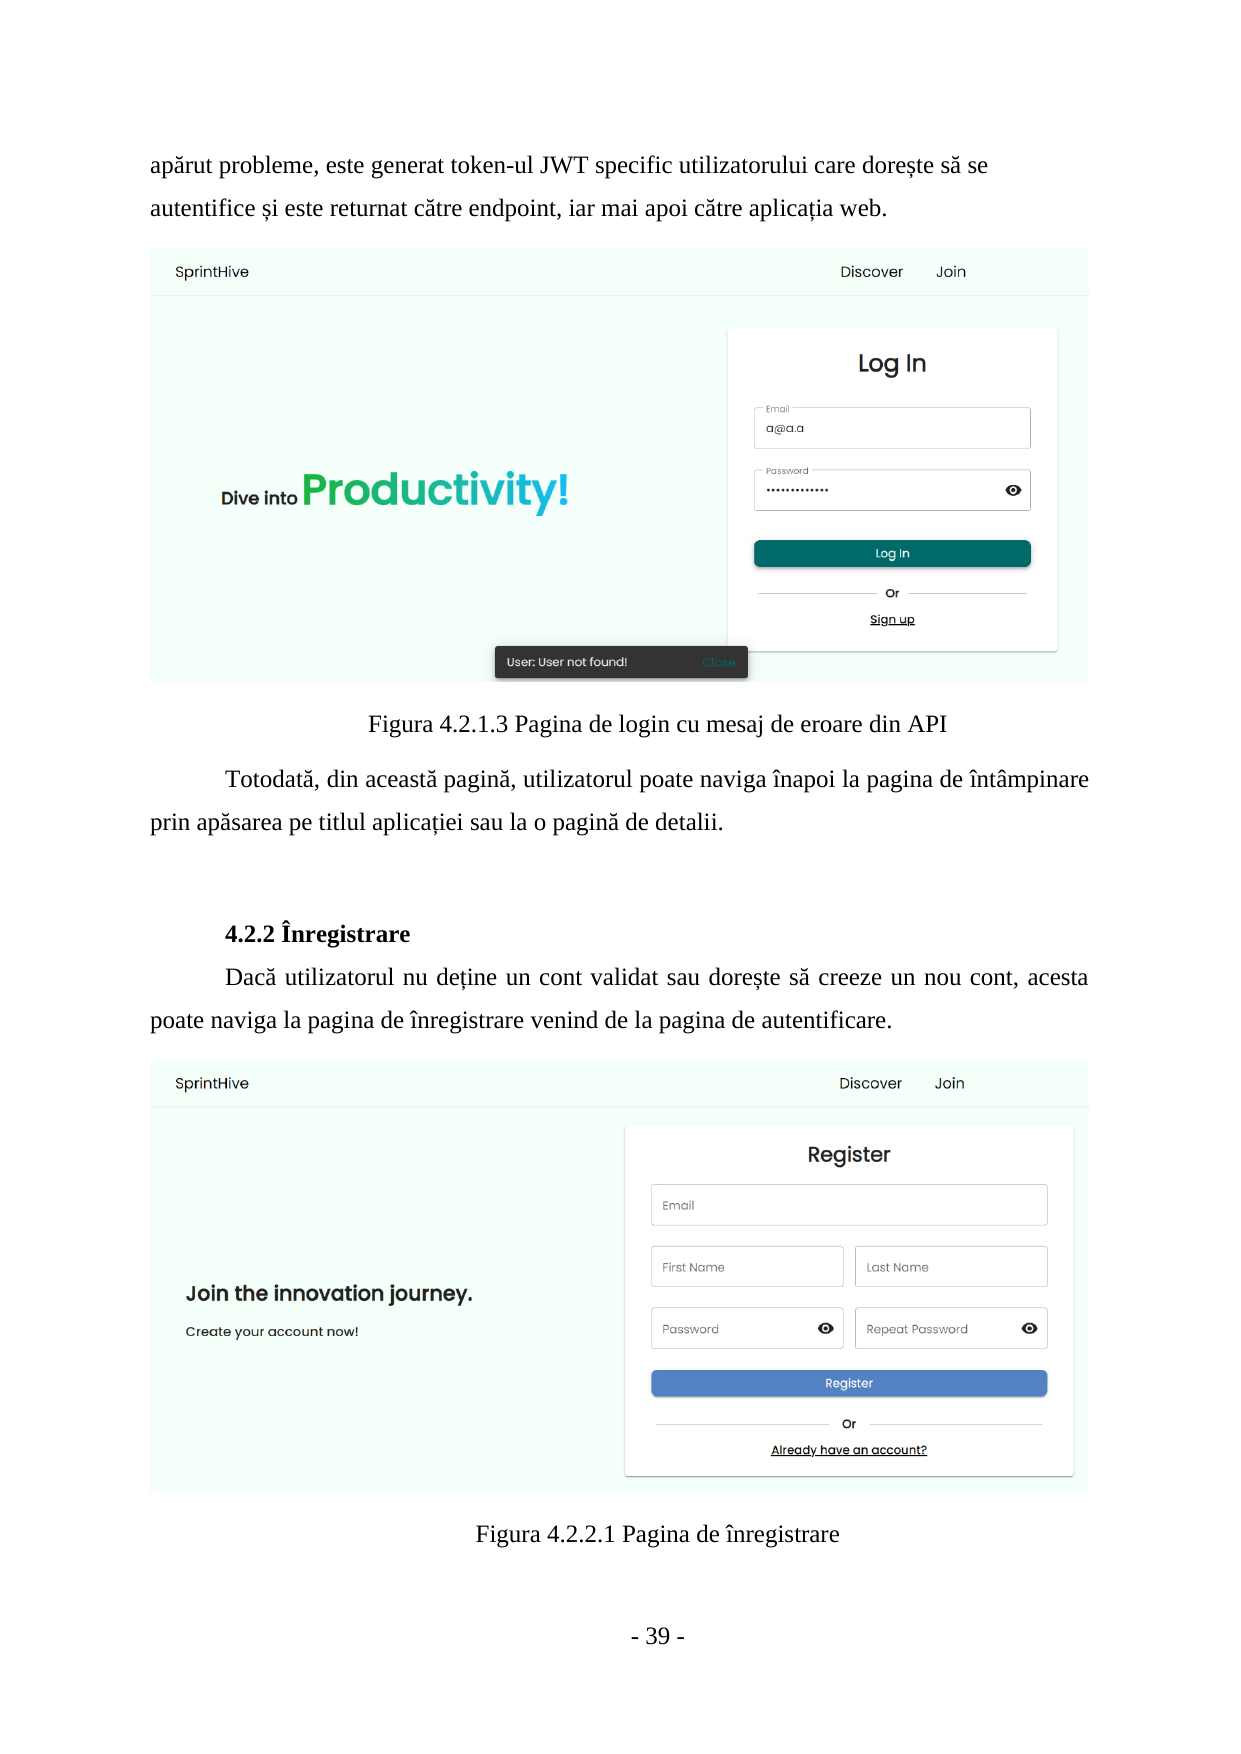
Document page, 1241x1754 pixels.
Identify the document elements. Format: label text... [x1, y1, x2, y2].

text Figura 4.2.1.3 Pagina de login cu mesaj de eroare din API [150, 709, 1090, 737]
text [150, 150, 1090, 222]
picture [150, 248, 1090, 682]
text Totodată, din această pagină, utilizatorul poate naviga înapoi la pagina de întâmpinare prin apăsarea pe titlul aplicației sau la o pagină de detalii. [150, 764, 1090, 836]
subtitle 4.2.2 Înregistrare [150, 919, 1090, 947]
text Dacă utilizatorul nu deține un cont validat sau dorește să creeze un nou cont, acesta poate naviga la pagina de înregistrare venind de la pagina de autentificare. [150, 962, 1090, 1034]
picture [150, 1060, 1090, 1493]
text Figura 4.2.2.1 Pagina de înregistrare [150, 1519, 1090, 1548]
